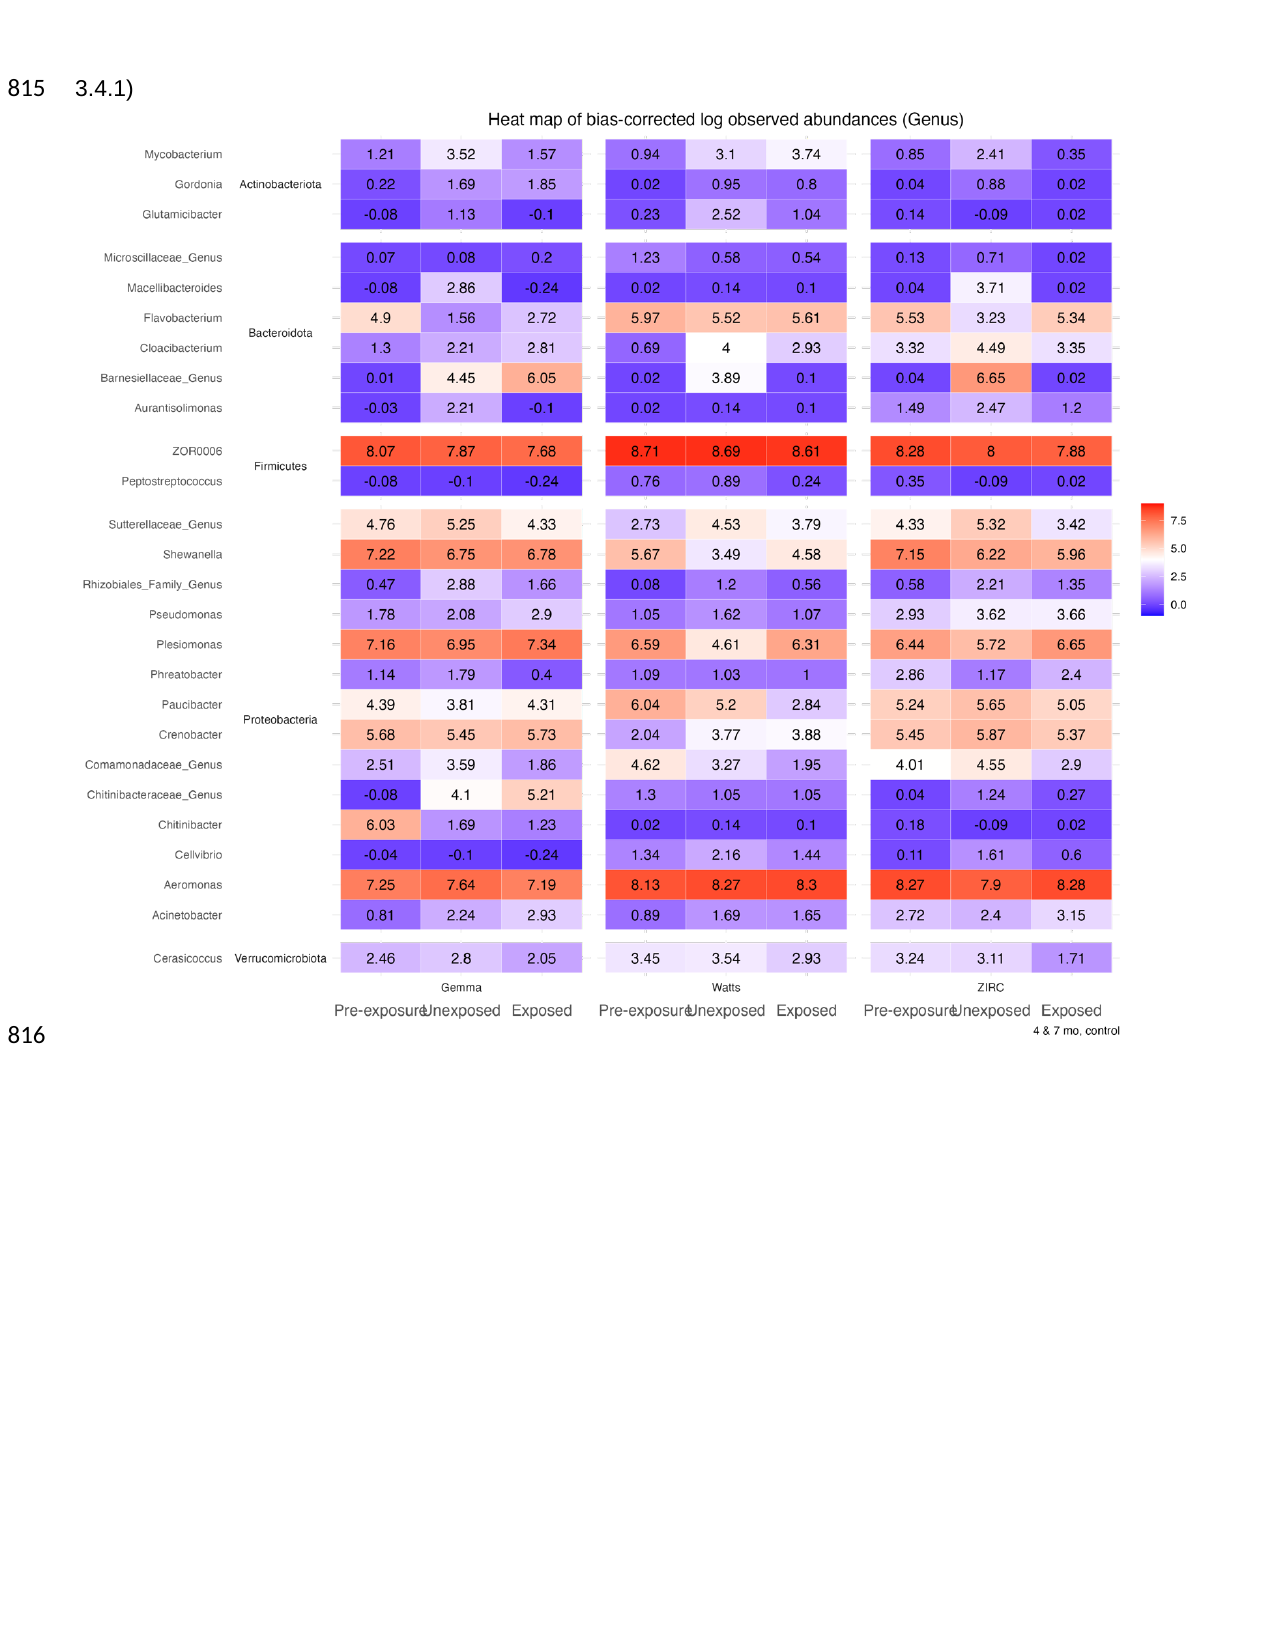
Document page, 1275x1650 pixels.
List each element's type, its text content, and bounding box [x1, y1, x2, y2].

text 3.4.1) [75, 75, 1200, 105]
picture [75, 105, 1200, 1044]
